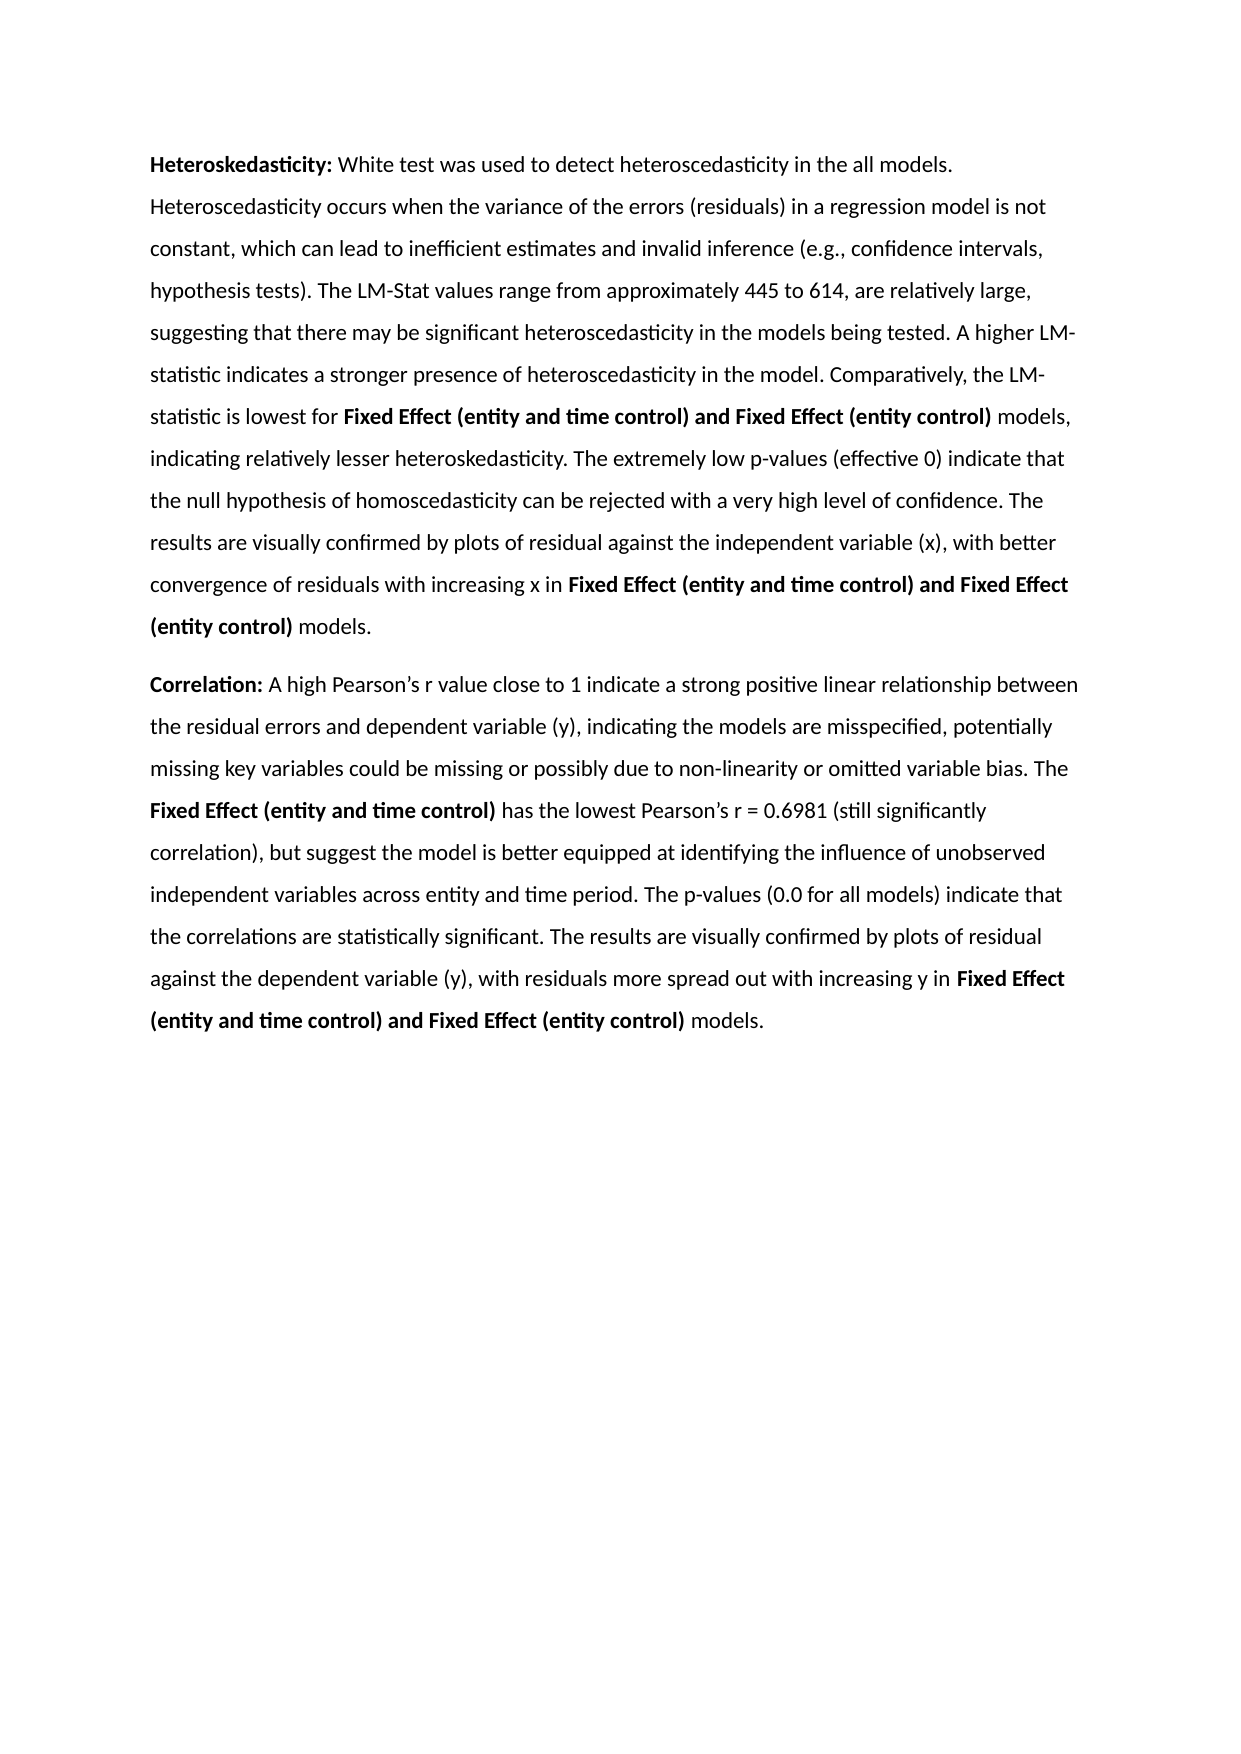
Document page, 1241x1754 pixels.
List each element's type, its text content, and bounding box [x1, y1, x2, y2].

text Heteroskedasticity: White test was used to detect heteroscedasticity in the all models. Heteroscedasticity occurs when the variance of the errors (residuals) in a regression model is not constant, which can lead to inefficient estimates and invalid inference (e.g., confidence intervals, hypothesis tests). The LM-Stat values range from approximately 445 to 614, are relatively large, suggesting that there may be significant heteroscedasticity in the models being tested. A higher LM-statistic indicates a stronger presence of heteroscedasticity in the model. Comparatively, the LM-statistic is lowest for Fixed Effect (entity and time control) and Fixed Effect (entity control) models, indicating relatively lesser heteroskedasticity. The extremely low p-values (effective 0) indicate that the null hypothesis of homoscedasticity can be rejected with a very high level of confidence. The results are visually confirmed by plots of residual against the independent variable (x), with better convergence of residuals with increasing x in Fixed Effect (entity and time control) and Fixed Effect (entity control) models. [150, 150, 1090, 640]
text Correlation: A high Pearson’s r value close to 1 indicate a strong positive linear relationship between the residual errors and dependent variable (y), indicating the models are misspecified, potentially missing key variables could be missing or possibly due to non-linearity or omitted variable bias. The Fixed Effect (entity and time control) has the lowest Pearson’s r = 0.6981 (still significantly correlation), but suggest the model is better equipped at identifying the influence of unobserved independent variables across entity and time period. The p-values (0.0 for all models) indicate that the correlations are statistically significant. The results are visually confirmed by plots of residual against the dependent variable (y), with residuals more spread out with increasing y in Fixed Effect (entity and time control) and Fixed Effect (entity control) models. [150, 670, 1090, 1034]
